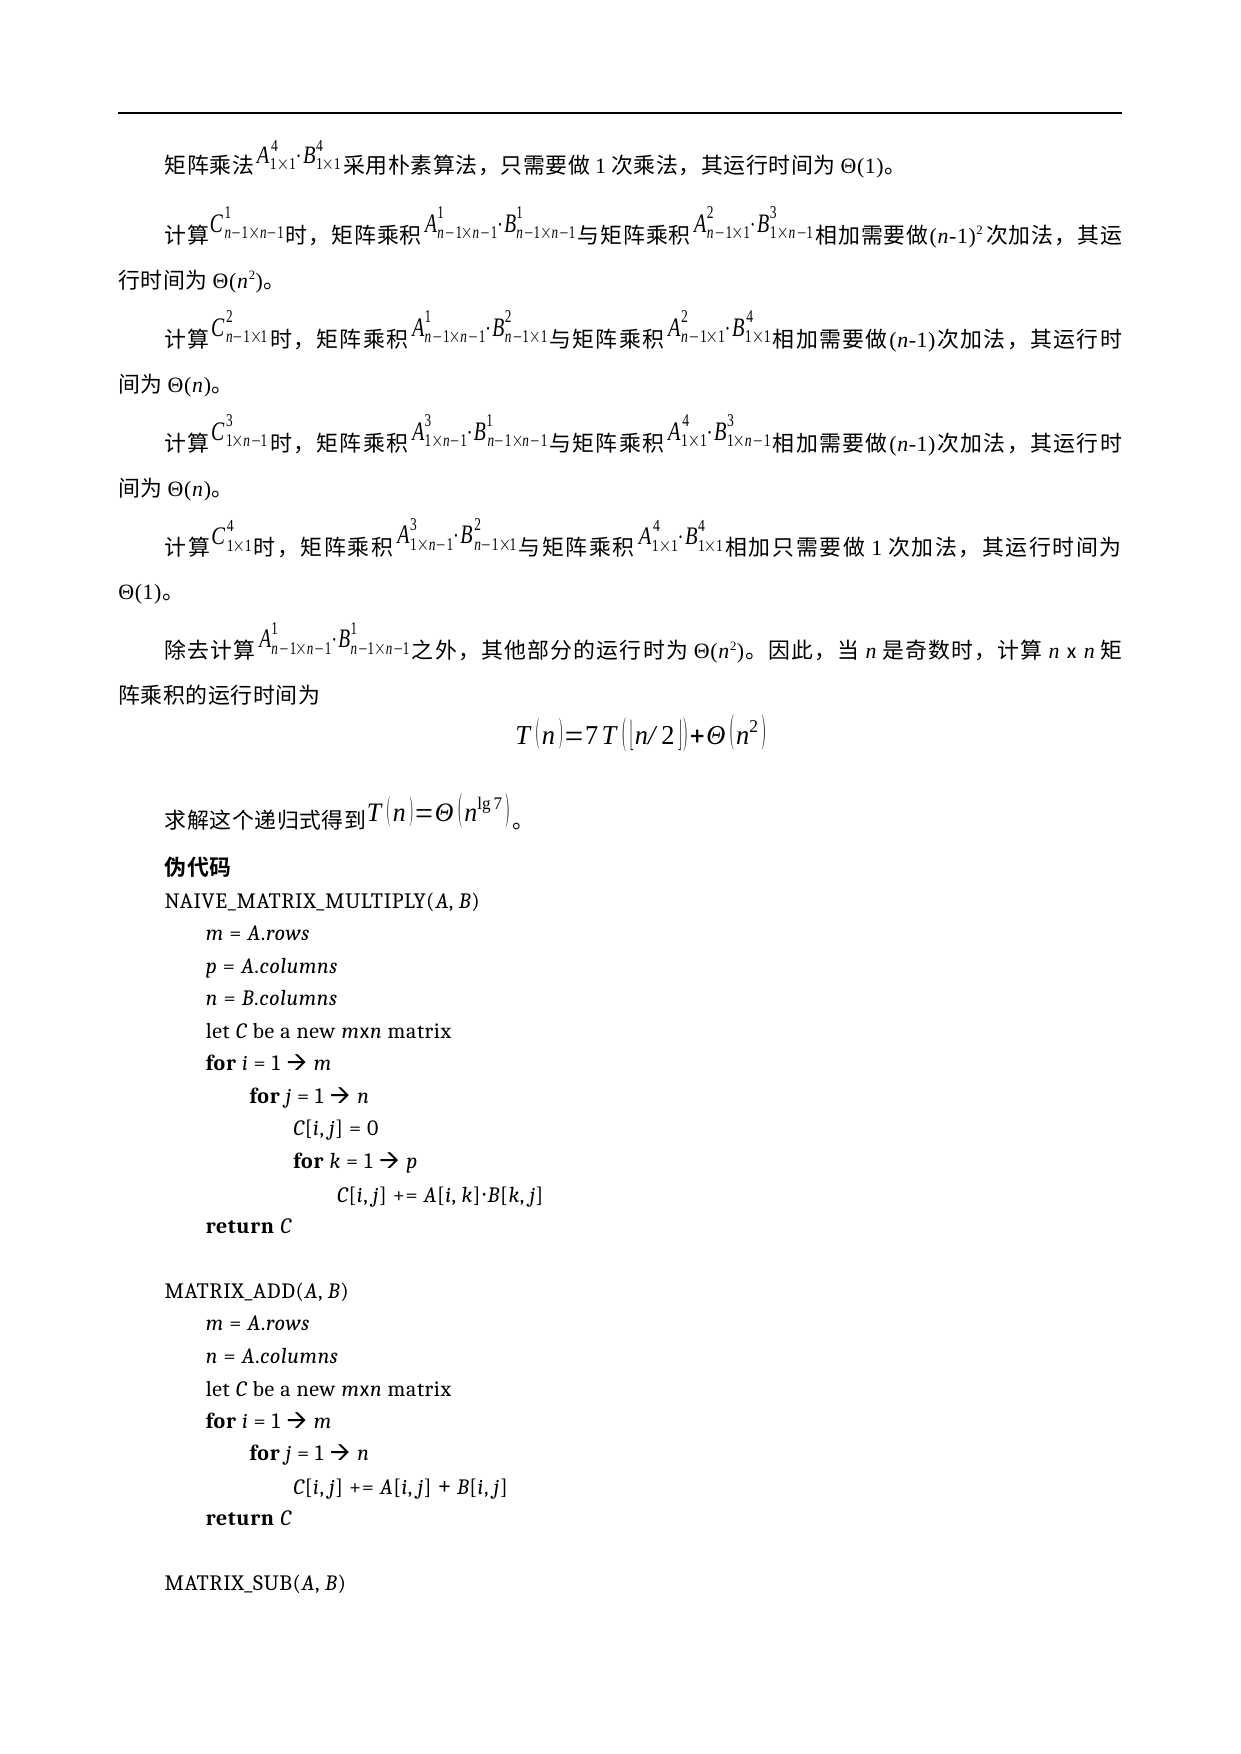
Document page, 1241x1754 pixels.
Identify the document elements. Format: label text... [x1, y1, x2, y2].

text 计算时，矩阵乘积与矩阵乘积相加只需要做1次加法，其运行时间为Θ(1)。 [118, 506, 1122, 606]
text for j = 1 n [118, 1437, 1122, 1470]
text let C be a new mxn matrix [118, 1372, 1122, 1405]
text n = A.columns [118, 1340, 1122, 1372]
text for j = 1 n [118, 1080, 1122, 1112]
text 计算时，矩阵乘积与矩阵乘积相加需要做(n-1)2次加法，其运行时间为Θ(n2)。 [118, 194, 1122, 295]
text for k = 1 p [118, 1145, 1122, 1177]
text let C be a new mxn matrix [118, 1015, 1122, 1047]
text 求解这个递归式得到。 [118, 781, 1122, 846]
text C[i, j] += A[i, k]·B[k, j] [118, 1177, 1122, 1210]
text 计算时，矩阵乘积与矩阵乘积相加需要做(n-1)次加法，其运行时间为Θ(n)。 [118, 402, 1122, 503]
text NAIVE_MATRIX_MULTIPLY(A, B) [118, 885, 1122, 917]
text 伪代码 [118, 849, 1122, 882]
text 计算时，矩阵乘积与矩阵乘积相加需要做(n-1)次加法，其运行时间为Θ(n)。 [118, 298, 1122, 399]
text n = B.columns [118, 982, 1122, 1015]
text for i = 1 m [118, 1405, 1122, 1437]
text for i = 1 m [118, 1047, 1122, 1080]
text return C [118, 1210, 1122, 1242]
text MATRIX_ADD(A, B) [118, 1275, 1122, 1307]
text MATRIX_SUB(A, B) [118, 1567, 1122, 1600]
text p = A.columns [118, 950, 1122, 982]
text 矩阵乘法采用朴素算法，只需要做1次乘法，其运行时间为Θ(1)。 [118, 126, 1122, 191]
text C[i, j] += A[i, j] + B[i, j] [118, 1470, 1122, 1502]
text m = A.rows [118, 917, 1122, 950]
text 除去计算之外，其他部分的运行时为Θ(n2)。因此，当n是奇数时，计算n x n矩阵乘积的运行时间为 [118, 609, 1122, 710]
text return C [118, 1502, 1122, 1535]
text C[i, j] = 0 [118, 1112, 1122, 1145]
text m = A.rows [118, 1307, 1122, 1340]
